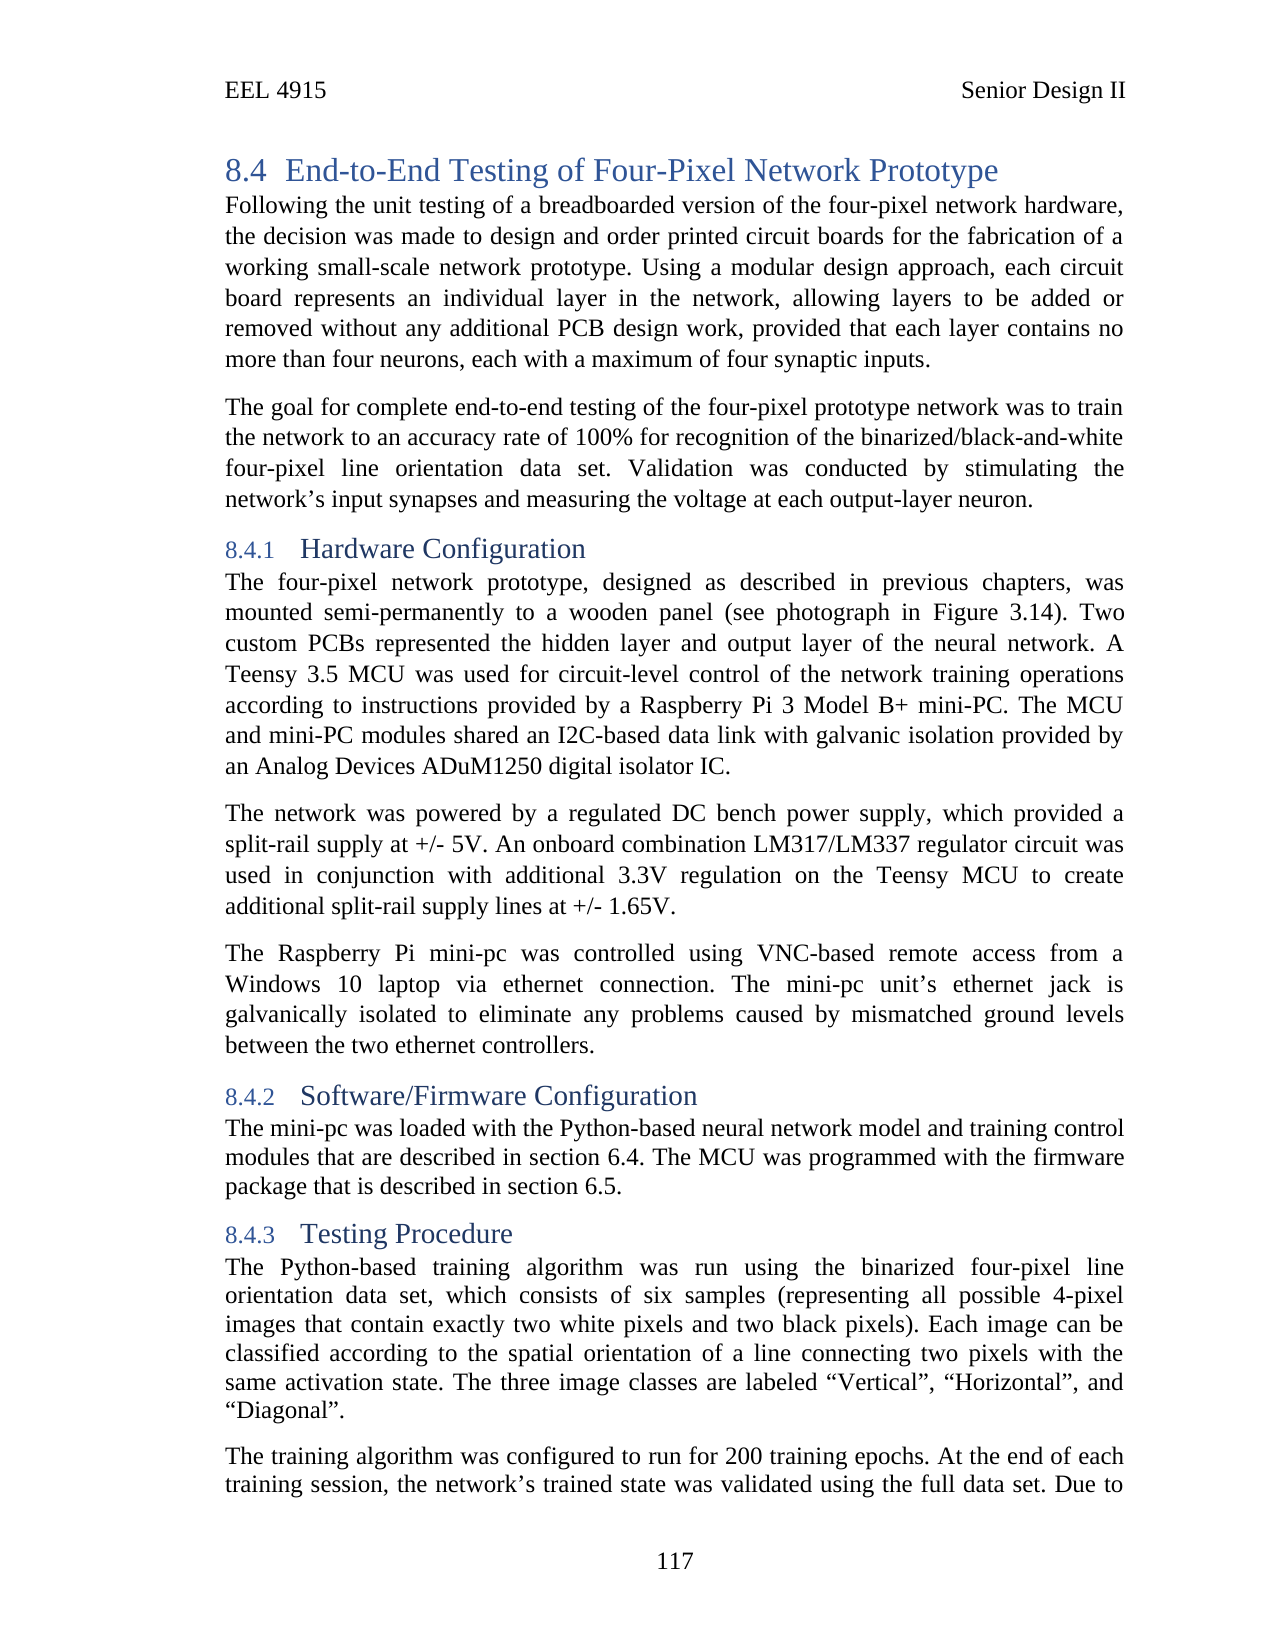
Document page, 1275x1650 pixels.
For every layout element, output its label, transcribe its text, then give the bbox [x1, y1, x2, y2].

text The goal for complete end-to-end testing of the four-pixel prototype network was to train the network to an accuracy rate of 100% for recognition of the binarized/black-and-white four-pixel line orientation data set. Validation was conducted by stimulating the network’s input synapses and measuring the voltage at each output-layer neuron. [225, 392, 1125, 513]
subtitle End-to-End Testing of Four-Pixel Network Prototype [225, 150, 1125, 188]
subtitle Software/Firmware Configuration [225, 1078, 1125, 1111]
text The Python-based training algorithm was run using the binarized four-pixel line orientation data set, which consists of six samples (representing all possible 4-pixel images that contain exactly two white pixels and two black pixels). Each image can be classified according to the spatial orientation of a line connecting two pixels with the same activation state. The three image classes are labeled “Vertical”, “Horizontal”, and “Diagonal”. [225, 1252, 1125, 1424]
text The Raspberry Pi mini-pc was controlled using VNC-based remote access from a Windows 10 laptop via ethernet connection. The mini-pc unit’s ethernet jack is galvanically isolated to eliminate any problems caused by mismatched ground levels between the two ethernet controllers. [225, 938, 1125, 1059]
text Following the unit testing of a breadboarded version of the four-pixel network hardware, the decision was made to design and order printed circuit boards for the fabrication of a working small-scale network prototype. Using a modular design approach, each circuit board represents an individual layer in the network, allowing layers to be added or removed without any additional PCB design work, provided that each layer contains no more than four neurons, each with a maximum of four synaptic inputs. [225, 191, 1125, 373]
subtitle Testing Procedure [225, 1216, 1125, 1250]
text The network was powered by a regulated DC bench power supply, which provided a split-rail supply at +/- 5V. An onboard combination LM317/LM337 regulator circuit was used in conjunction with additional 3.3V regulation on the Teensy MCU to create additional split-rail supply lines at +/- 1.65V. [225, 798, 1125, 919]
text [225, 1441, 1125, 1498]
text The mini-pc was loaded with the Python-based neural network model and training control modules that are described in section 6.4. The MCU was programmed with the firmware package that is described in section 6.5. [225, 1113, 1125, 1199]
subtitle Hardware Configuration [225, 531, 1125, 565]
